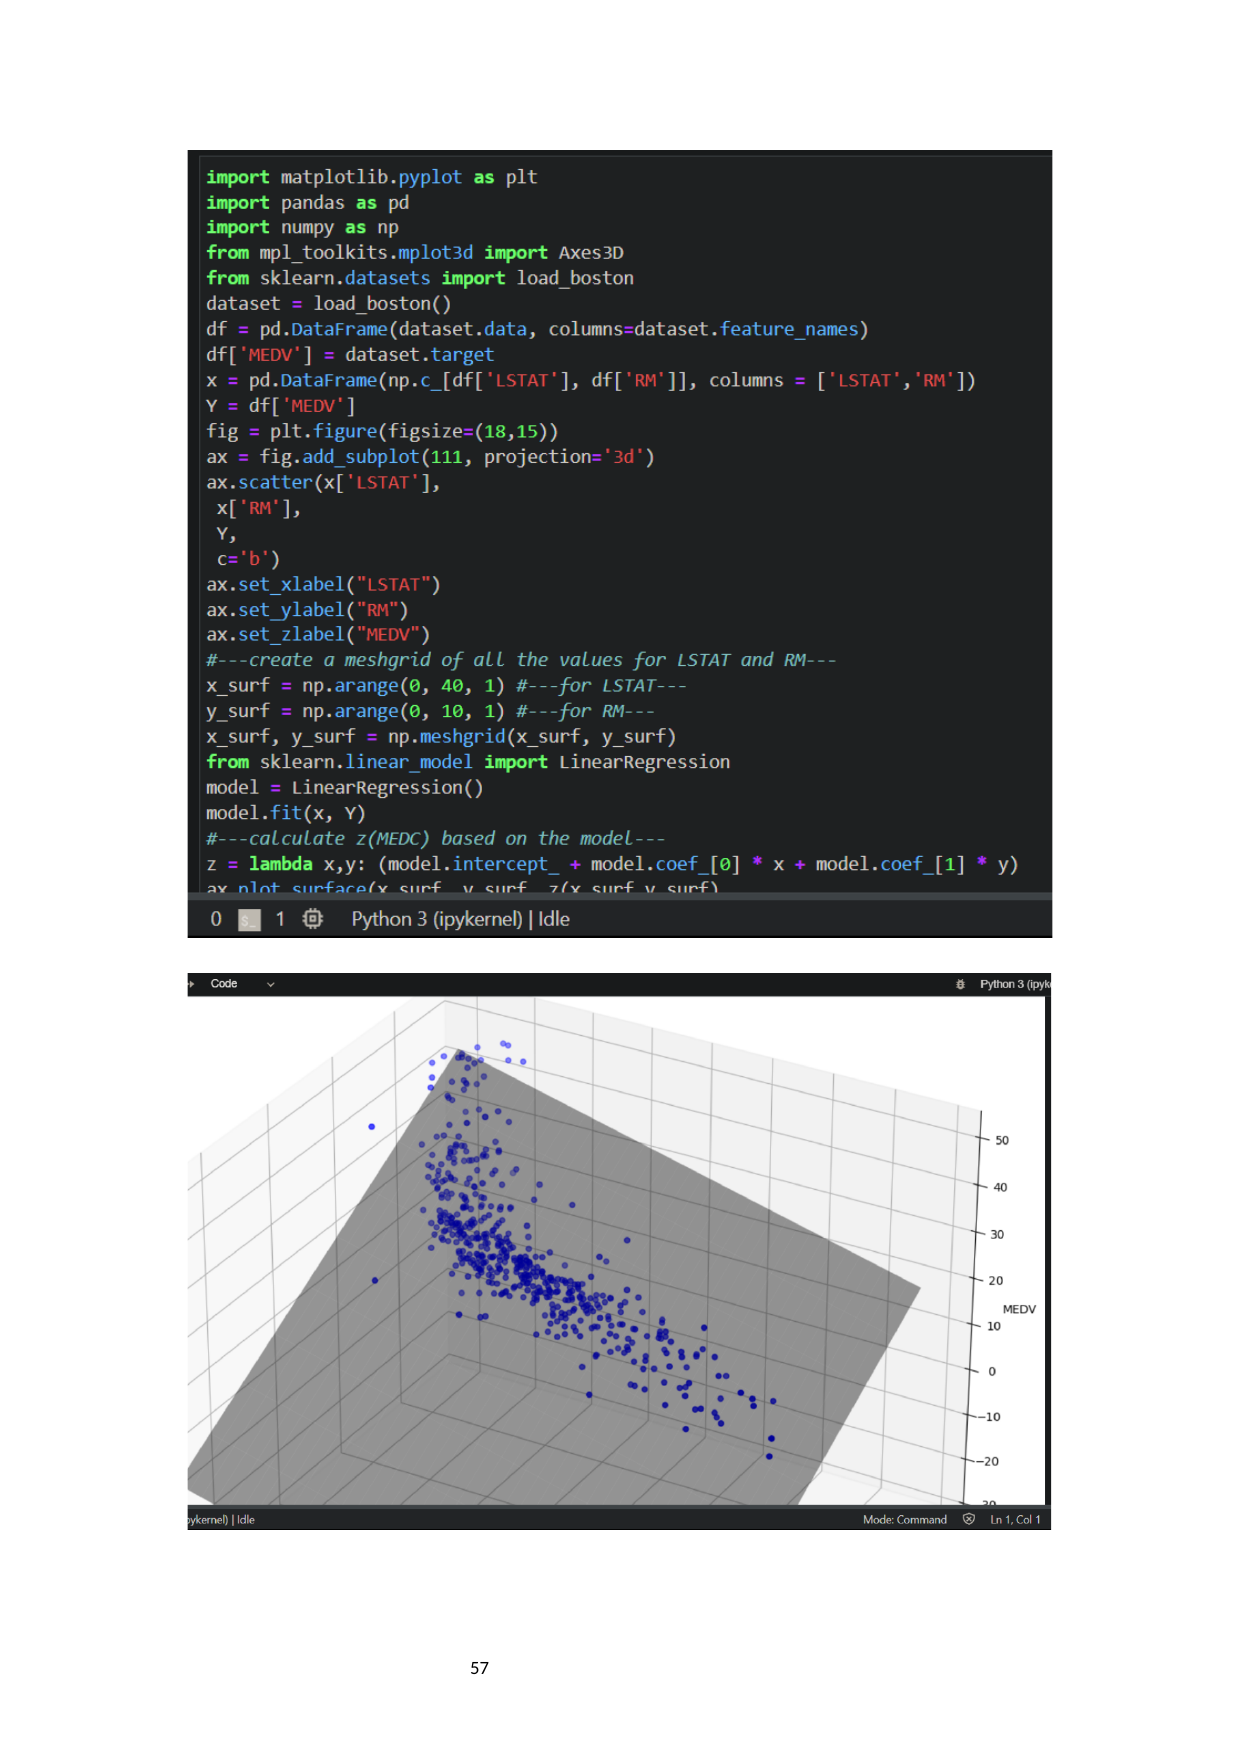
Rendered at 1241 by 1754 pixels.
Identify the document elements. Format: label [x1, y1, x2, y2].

picture [187, 150, 1053, 938]
picture [187, 973, 1052, 1530]
